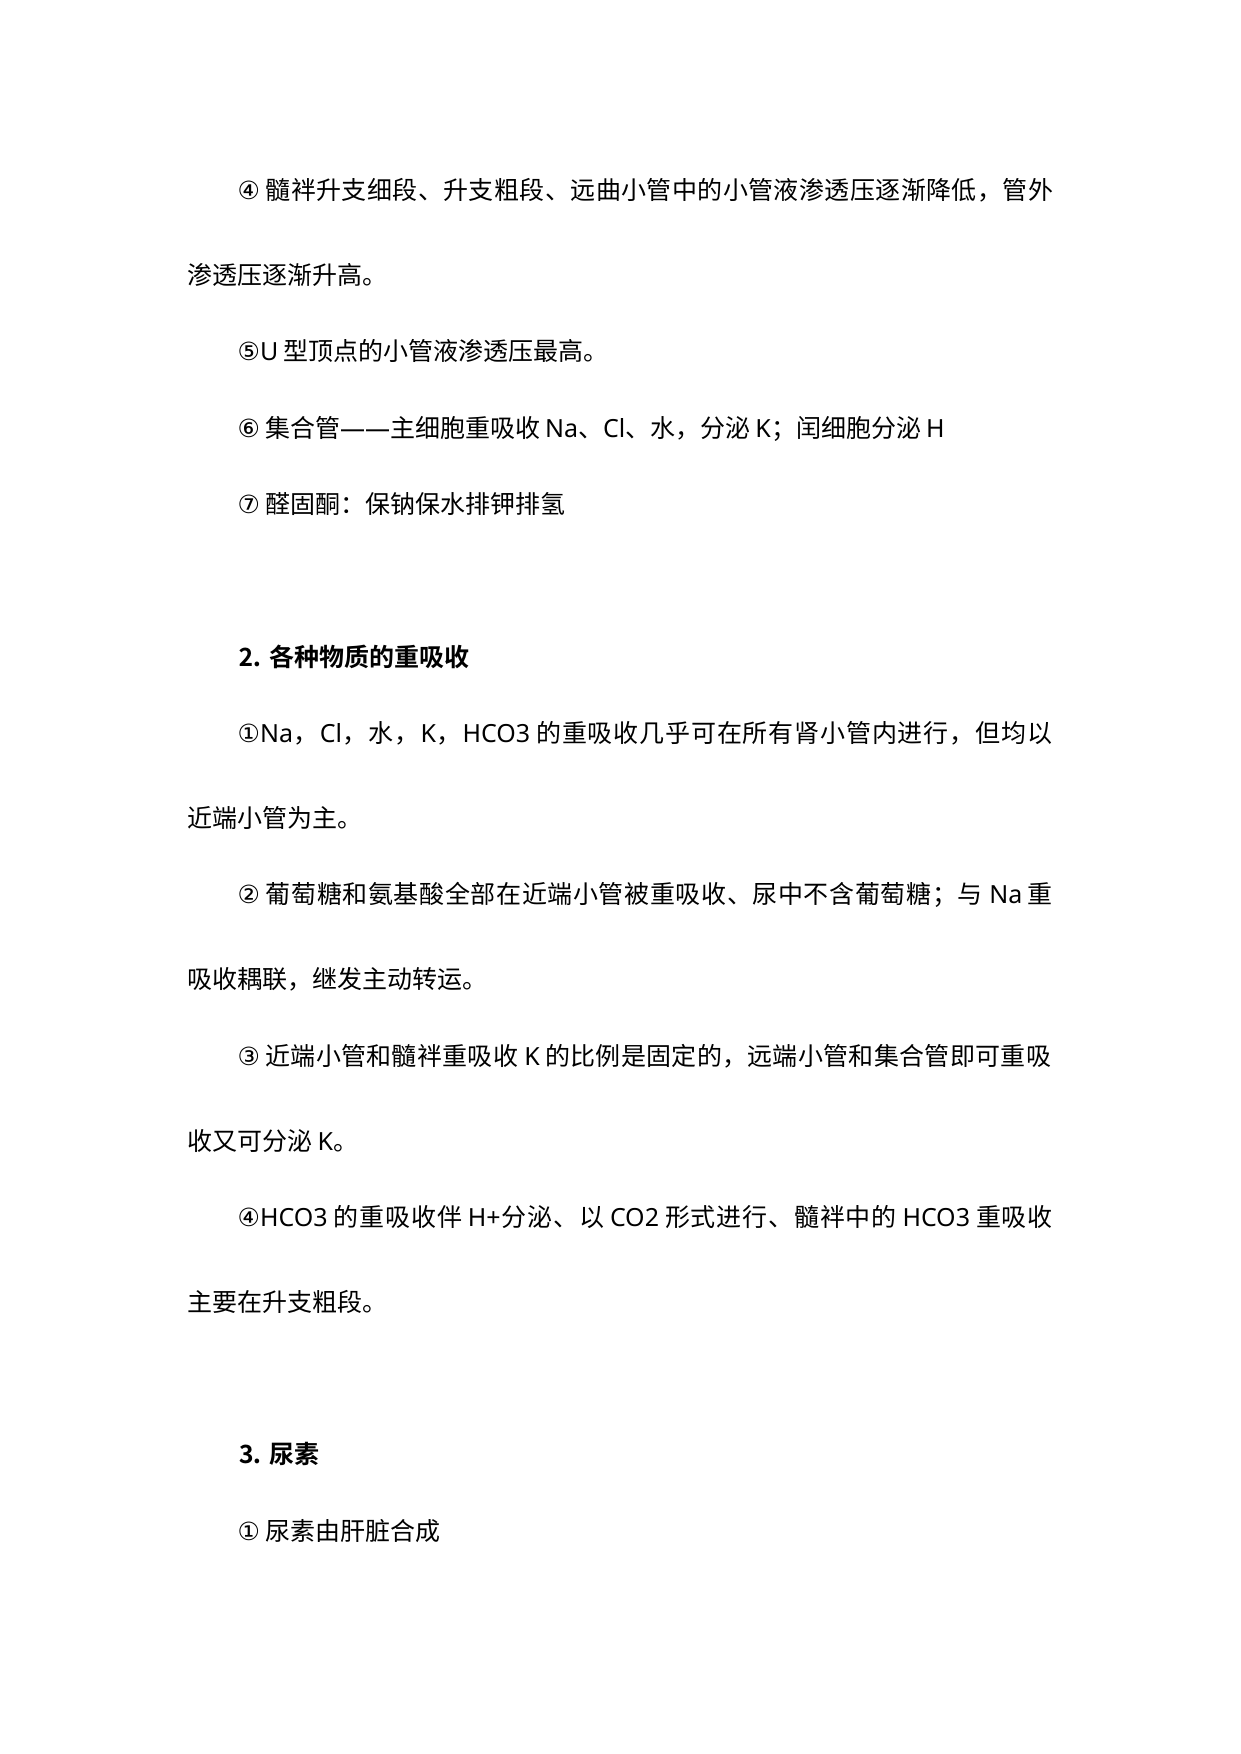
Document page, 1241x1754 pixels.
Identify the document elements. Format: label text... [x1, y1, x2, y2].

text ⑦醛固酮：保钠保水排钾排氢 [187, 470, 1053, 538]
text ①尿素由肝脏合成 [187, 1497, 1053, 1564]
text ④髓袢升支细段、升支粗段、远曲小管中的小管液渗透压逐渐降低，管外渗透压逐渐升高。 [187, 156, 1053, 309]
text ⒊ 尿素 [187, 1420, 1053, 1488]
text ⑥集合管——主细胞重吸收Na、Cl、水，分泌K；闰细胞分泌H [187, 393, 1053, 461]
text ①Na，Cl，水，K，HCO3的重吸收几乎可在所有肾小管内进行，但均以近端小管为主。 [187, 699, 1053, 852]
text ⒉ 各种物质的重吸收 [187, 622, 1053, 690]
text ②葡萄糖和氨基酸全部在近端小管被重吸收、尿中不含葡萄糖；与Na重吸收耦联，继发主动转运。 [187, 860, 1053, 1013]
text ③近端小管和髓袢重吸收K的比例是固定的，远端小管和集合管即可重吸收又可分泌K。 [187, 1021, 1053, 1174]
text ④HCO3的重吸收伴H+分泌、以CO2形式进行、髓袢中的HCO3重吸收主要在升支粗段。 [187, 1183, 1053, 1335]
text ⑤U型顶点的小管液渗透压最高。 [187, 317, 1053, 385]
